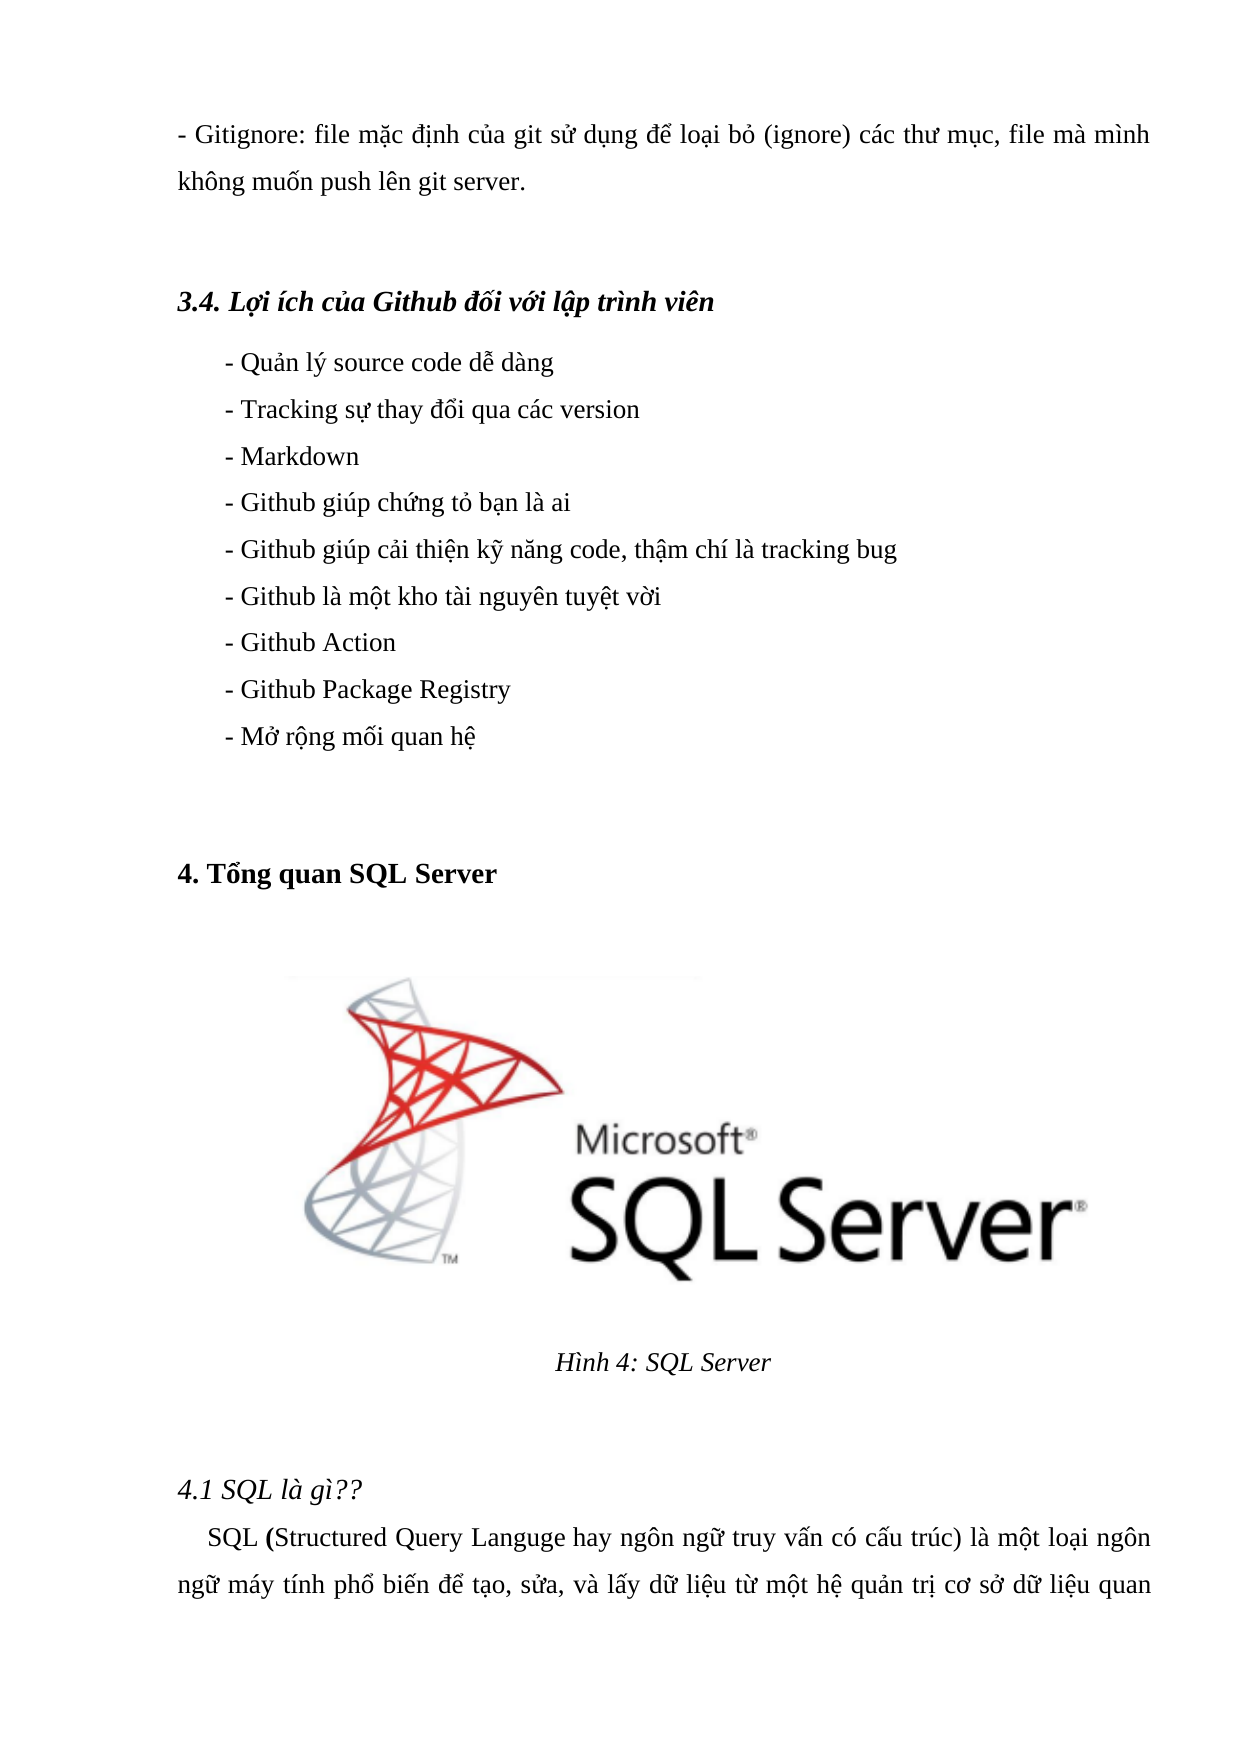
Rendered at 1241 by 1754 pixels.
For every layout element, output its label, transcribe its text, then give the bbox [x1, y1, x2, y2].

subtitle 3.4. Lợi ích của Github đối với lập trình viên [177, 284, 1152, 317]
picture [284, 976, 1092, 1285]
text - Github Action [177, 626, 1152, 658]
text - Github Package Registry [177, 673, 1152, 704]
text - Github là một kho tài nguyên tuyệt vời [177, 580, 1152, 611]
text - Github giúp chứng tỏ bạn là ai [177, 486, 1152, 518]
text - Quản lý source code dễ dàng [177, 346, 1152, 378]
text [177, 1552, 1152, 1599]
subtitle 4. Tổng quan SQL Server [177, 856, 1152, 889]
text - Gitignore: file mặc định của git sử dụng để loại bỏ (ignore) các thư mục, file mà mình không muốn push lên git server. [177, 118, 1152, 196]
text - Tracking sự thay đổi qua các version [177, 393, 1152, 424]
text - Markdown [177, 440, 1152, 471]
text - Mở rộng mối quan hệ [177, 720, 1152, 751]
text Hình 4: SQL Server [177, 1346, 1152, 1377]
text - Github giúp cải thiện kỹ năng code, thậm chí là tracking bug [177, 533, 1152, 564]
